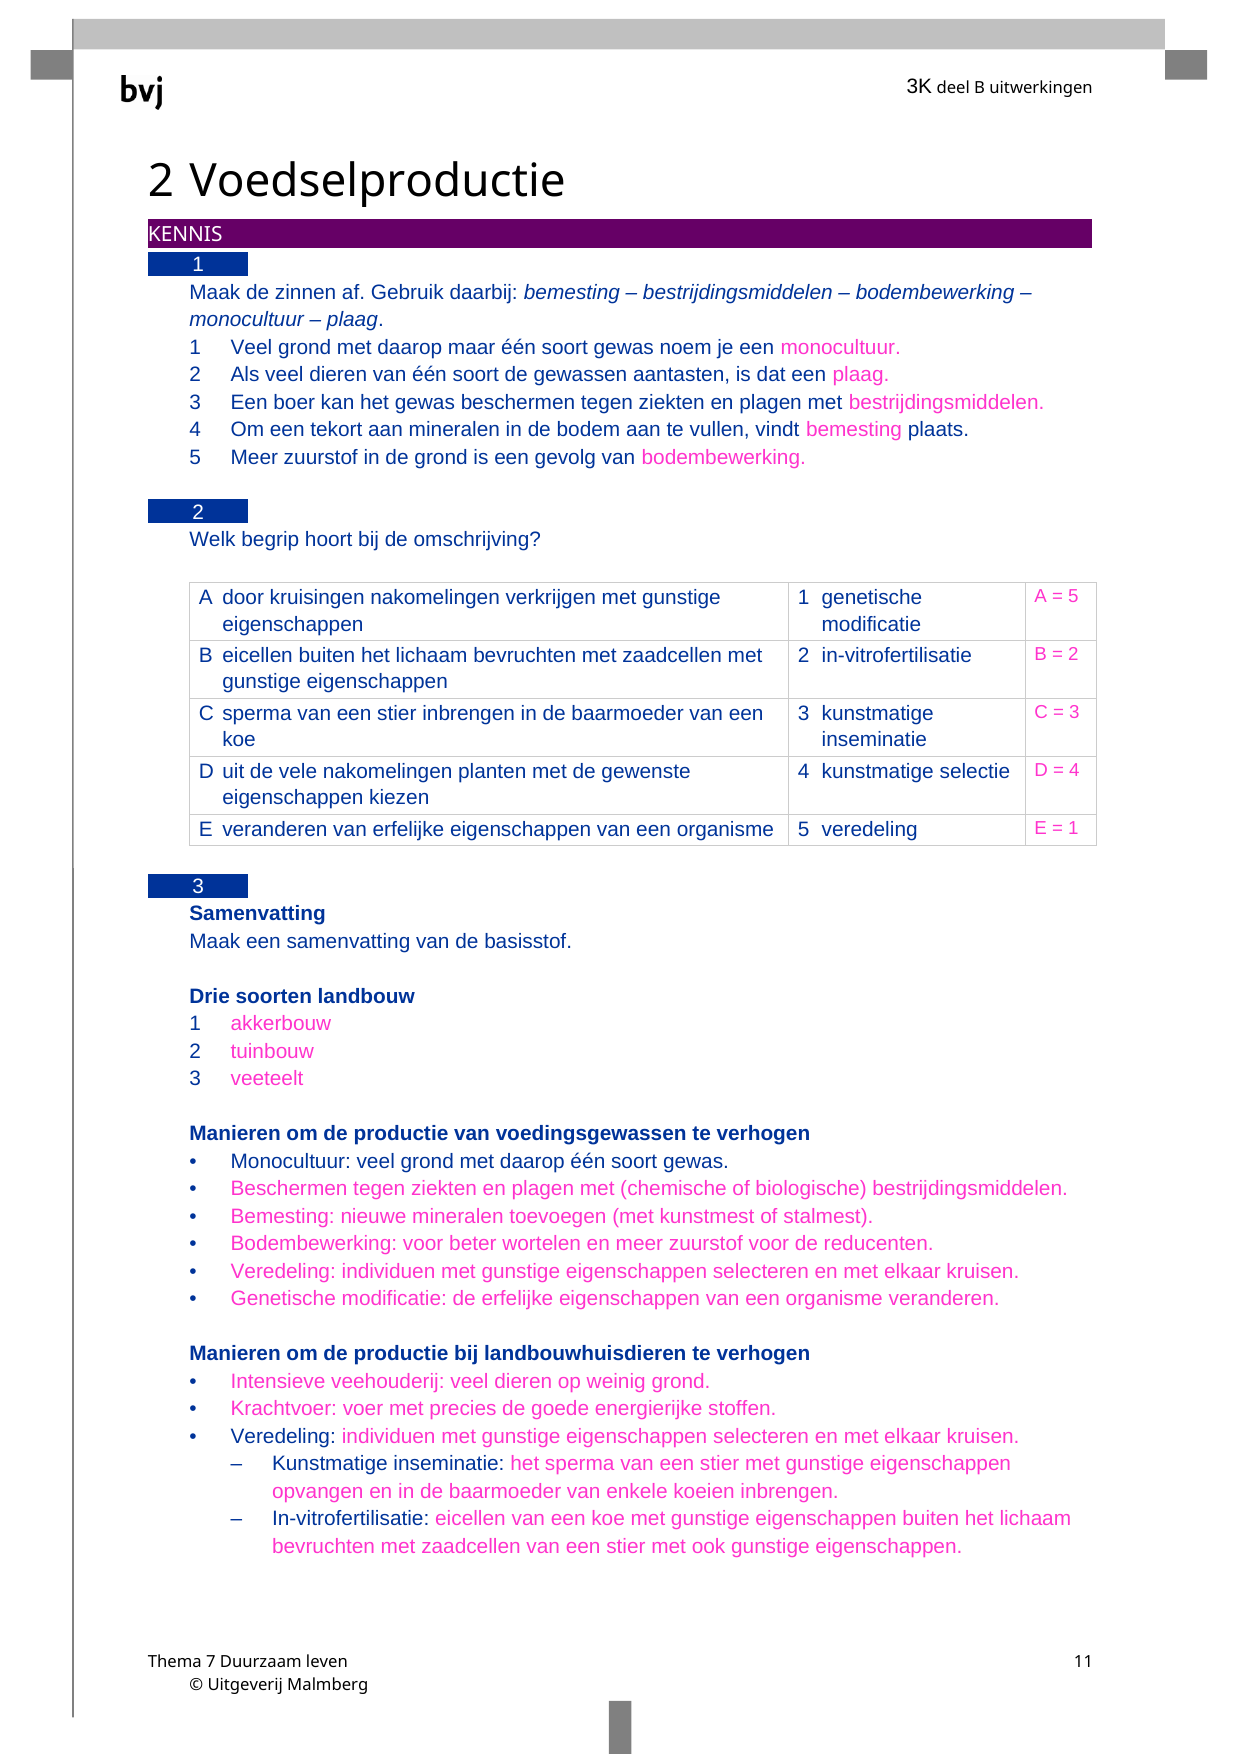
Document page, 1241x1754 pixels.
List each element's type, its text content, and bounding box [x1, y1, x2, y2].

text • Genetische modificatie: de erfelijke eigenschappen van een organisme veranderen. [189, 1286, 1092, 1310]
table_header A = 5 [1026, 583, 1096, 640]
text 3 Een boer kan het gewas beschermen tegen ziekten en plagen met bestrijdingsmiddelen. [189, 389, 1092, 413]
text • Krachtvoer: voer met precies de goede energierijke stoffen. [189, 1396, 1092, 1420]
text Manieren om de productie van voedingsgewassen te verhogen [189, 1121, 1092, 1145]
table_cell D uit de vele nakomelingen planten met de gewenste eigenschappen kiezen [190, 757, 788, 814]
table_cell 3 kunstmatige inseminatie [789, 699, 1025, 756]
table_cell B eicellen buiten het lichaam bevruchten met zaadcellen met gunstige eigenschappen [190, 641, 788, 698]
table_cell 4 kunstmatige selectie [789, 757, 1025, 814]
table_cell B = 2 [1026, 641, 1096, 698]
table_cell C sperma van een stier inbrengen in de baarmoeder van een koe [190, 699, 788, 756]
text • Beschermen tegen ziekten en plagen met (chemische of biologische) bestrijdingsmiddelen. [189, 1176, 1092, 1200]
text 2 tuinbouw [189, 1039, 1092, 1063]
text 2 Voedselproductie [148, 148, 1092, 210]
text KENNIS [148, 219, 1092, 248]
table_header 1 genetische modificatie [789, 583, 1025, 640]
text • Bemesting: nieuwe mineralen toevoegen (met kunstmest of stalmest). [189, 1204, 1092, 1228]
text 4 Om een tekort aan mineralen in de bodem aan te vullen, vindt bemesting plaats. [189, 417, 1092, 441]
table_cell D = 4 [1026, 757, 1096, 814]
table_cell 5 veredeling [789, 815, 1025, 845]
text Maak de zinnen af. Gebruik daarbij: bemesting – bestrijdingsmiddelen – bodembewerking – monocultuur – plaag. [189, 279, 1092, 331]
text 5 Meer zuurstof in de grond is een gevolg van bodembewerking. [189, 444, 1092, 468]
text • Veredeling: individuen met gunstige eigenschappen selecteren en met elkaar kruisen. [189, 1424, 1092, 1448]
text 1 Veel grond met daarop maar één soort gewas noem je een monocultuur. [189, 334, 1092, 358]
table_cell C = 3 [1026, 699, 1096, 756]
text Maak een samenvatting van de basisstof. [189, 929, 1092, 953]
text – Kunstmatige inseminatie: het sperma van een stier met gunstige eigenschappen opvangen en in de baarmoeder van enkele koeien inbrengen. [189, 1451, 1092, 1503]
text • Intensieve veehouderij: veel dieren op weinig grond. [189, 1369, 1092, 1393]
text – In-vitrofertilisatie: eicellen van een koe met gunstige eigenschappen buiten het lichaam bevruchten met zaadcellen van een stier met ook gunstige eigenschappen. [189, 1506, 1092, 1558]
text • Bodembewerking: voor beter wortelen en meer zuurstof voor de reducenten. [189, 1231, 1092, 1255]
text Manieren om de productie bij landbouwhuisdieren te verhogen [189, 1341, 1092, 1365]
table_cell E veranderen van erfelijke eigenschappen van een organisme [190, 815, 788, 845]
picture [121, 75, 162, 110]
text 3 [148, 874, 248, 898]
text Samenvatting [189, 901, 1092, 925]
text 2 [148, 499, 248, 523]
table_header A door kruisingen nakomelingen verkrijgen met gunstige eigenschappen [190, 583, 788, 640]
text • Veredeling: individuen met gunstige eigenschappen selecteren en met elkaar kruisen. [189, 1259, 1092, 1283]
text Drie soorten landbouw [189, 984, 1092, 1008]
text Welk begrip hoort bij de omschrijving? [189, 527, 1092, 551]
text • Monocultuur: veel grond met daarop één soort gewas. [189, 1149, 1092, 1173]
text 1 [148, 252, 248, 276]
text 1 akkerbouw [189, 1011, 1092, 1035]
table_cell 2 in-vitrofertilisatie [789, 641, 1025, 698]
text 3 veeteelt [189, 1066, 1092, 1090]
text 2 Als veel dieren van één soort de gewassen aantasten, is dat een plaag. [189, 362, 1092, 386]
table_cell E = 1 [1026, 815, 1096, 845]
